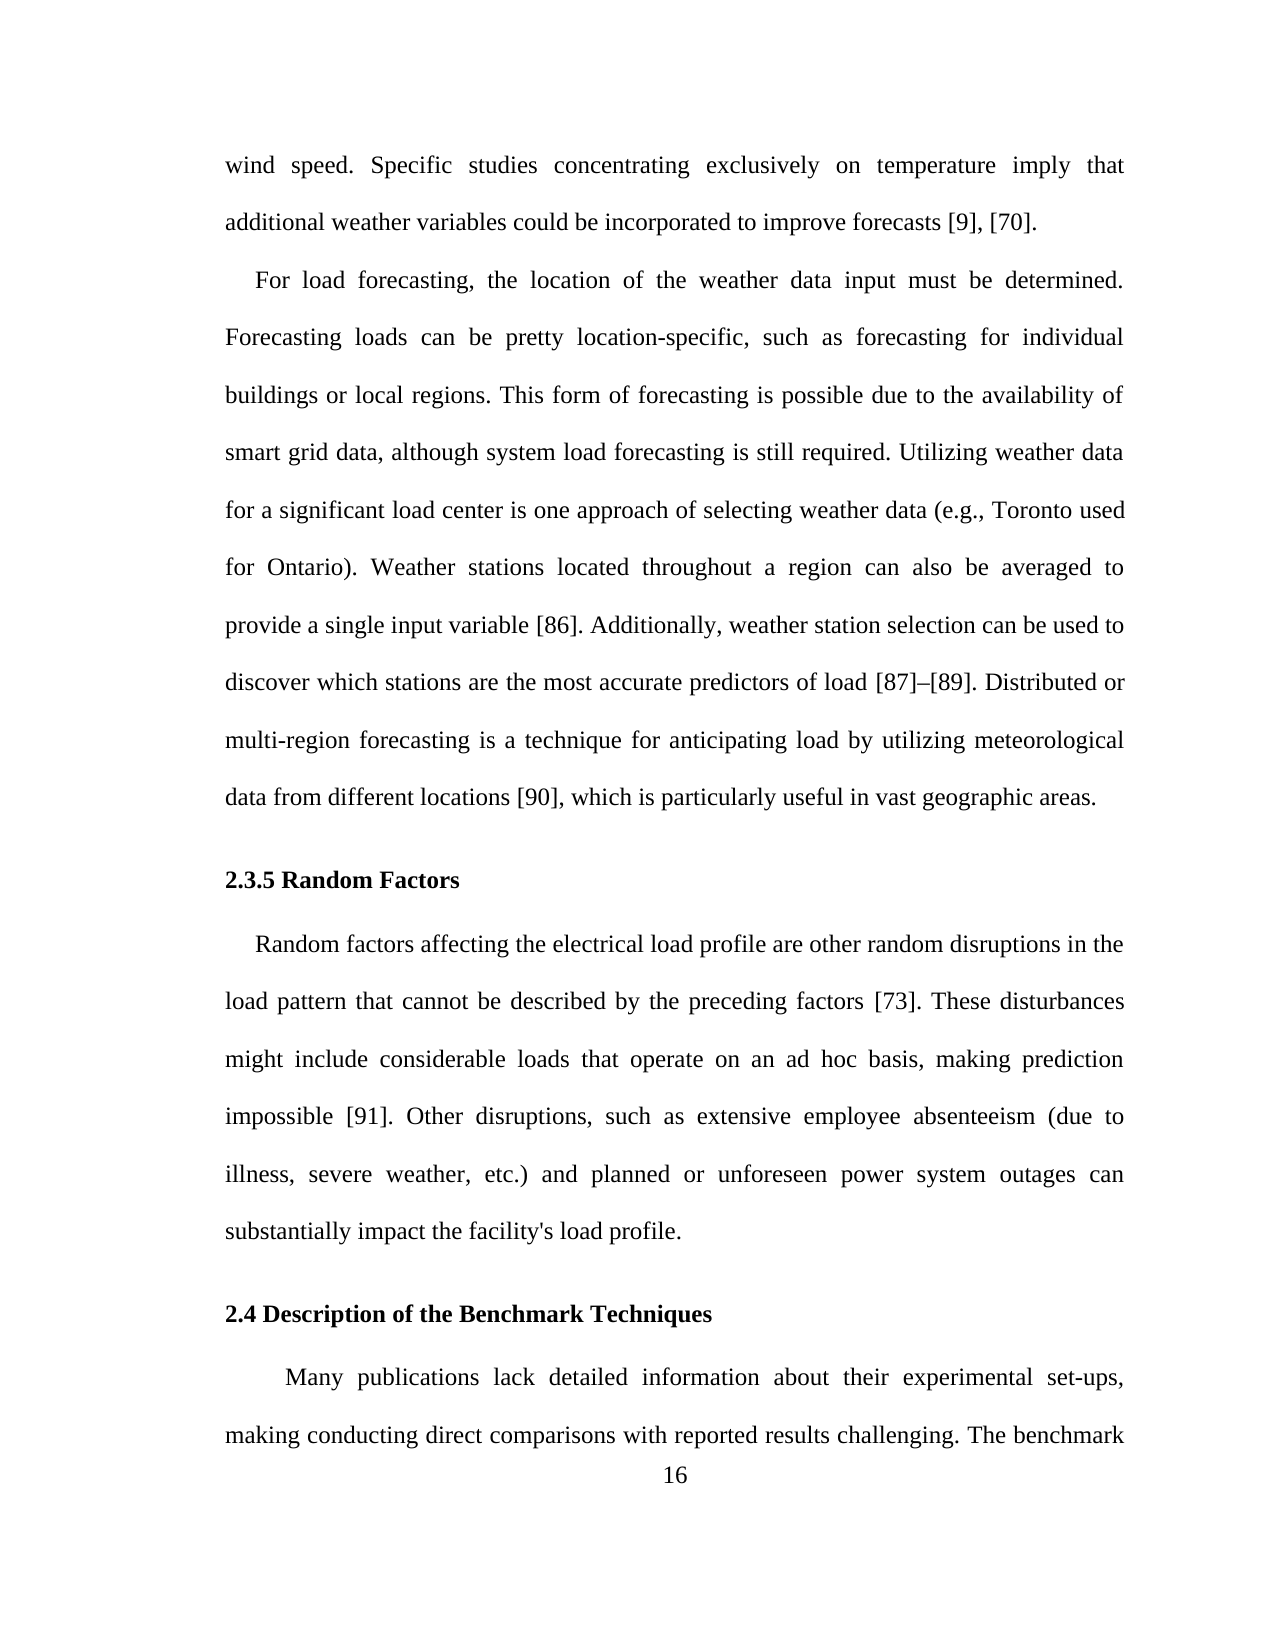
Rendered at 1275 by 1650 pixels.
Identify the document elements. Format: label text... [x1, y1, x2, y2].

text Random factors affecting the electrical load profile are other random disruptions in the load pattern that cannot be described by the preceding factors [73]. These disturbances might include considerable loads that operate on an ad hoc basis, making prediction impossible [91]. Other disruptions, such as extensive employee absenteeism (due to illness, severe weather, etc.) and planned or unforeseen power system outages can substantially impact the facility's load profile. [225, 929, 1125, 1245]
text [225, 150, 1125, 236]
subtitle 2.4 Description of the Benchmark Techniques [225, 1299, 1125, 1327]
subtitle 2.3.5 Random Factors [225, 865, 1125, 894]
text For load forecasting, the location of the weather data input must be determined. Forecasting loads can be pretty location-specific, such as forecasting for individual buildings or local regions. This form of forecasting is possible due to the availability of smart grid data, although system load forecasting is still required. Utilizing weather data for a significant load center is one approach of selecting weather data (e.g., Toronto used for Ontario). Weather stations located throughout a region can also be averaged to provide a single input variable [86]. Additionally, weather station selection can be used to discover which stations are the most accurate predictors of load [87]–[89]. Distributed or multi-region forecasting is a technique for anticipating load by utilizing meteorological data from different locations [90], which is particularly useful in vast geographic areas. [225, 265, 1125, 811]
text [225, 1362, 1125, 1449]
